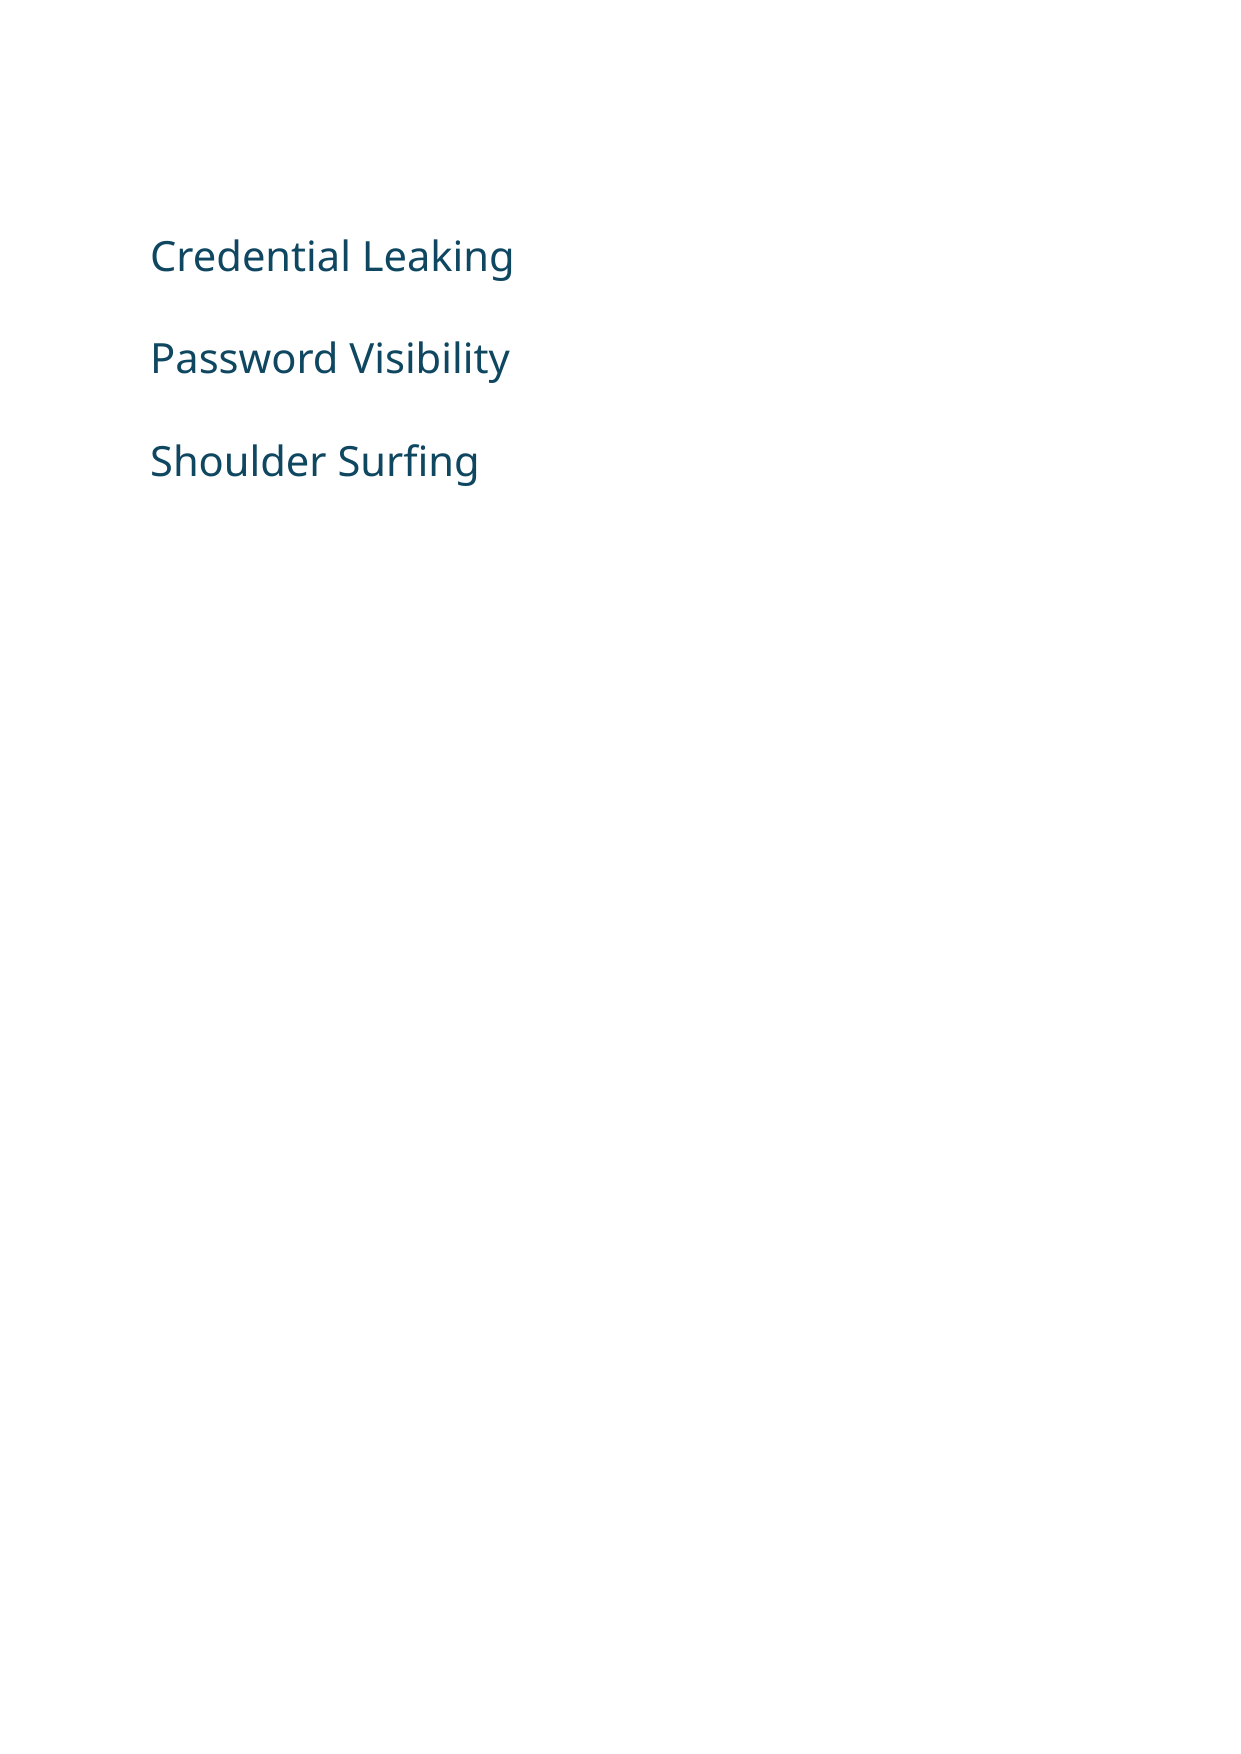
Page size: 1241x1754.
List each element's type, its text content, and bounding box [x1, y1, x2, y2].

subtitle Credential Leaking [150, 227, 1090, 283]
subtitle Password Visibility [150, 329, 1090, 386]
subtitle Shoulder Surfing [150, 432, 1090, 489]
